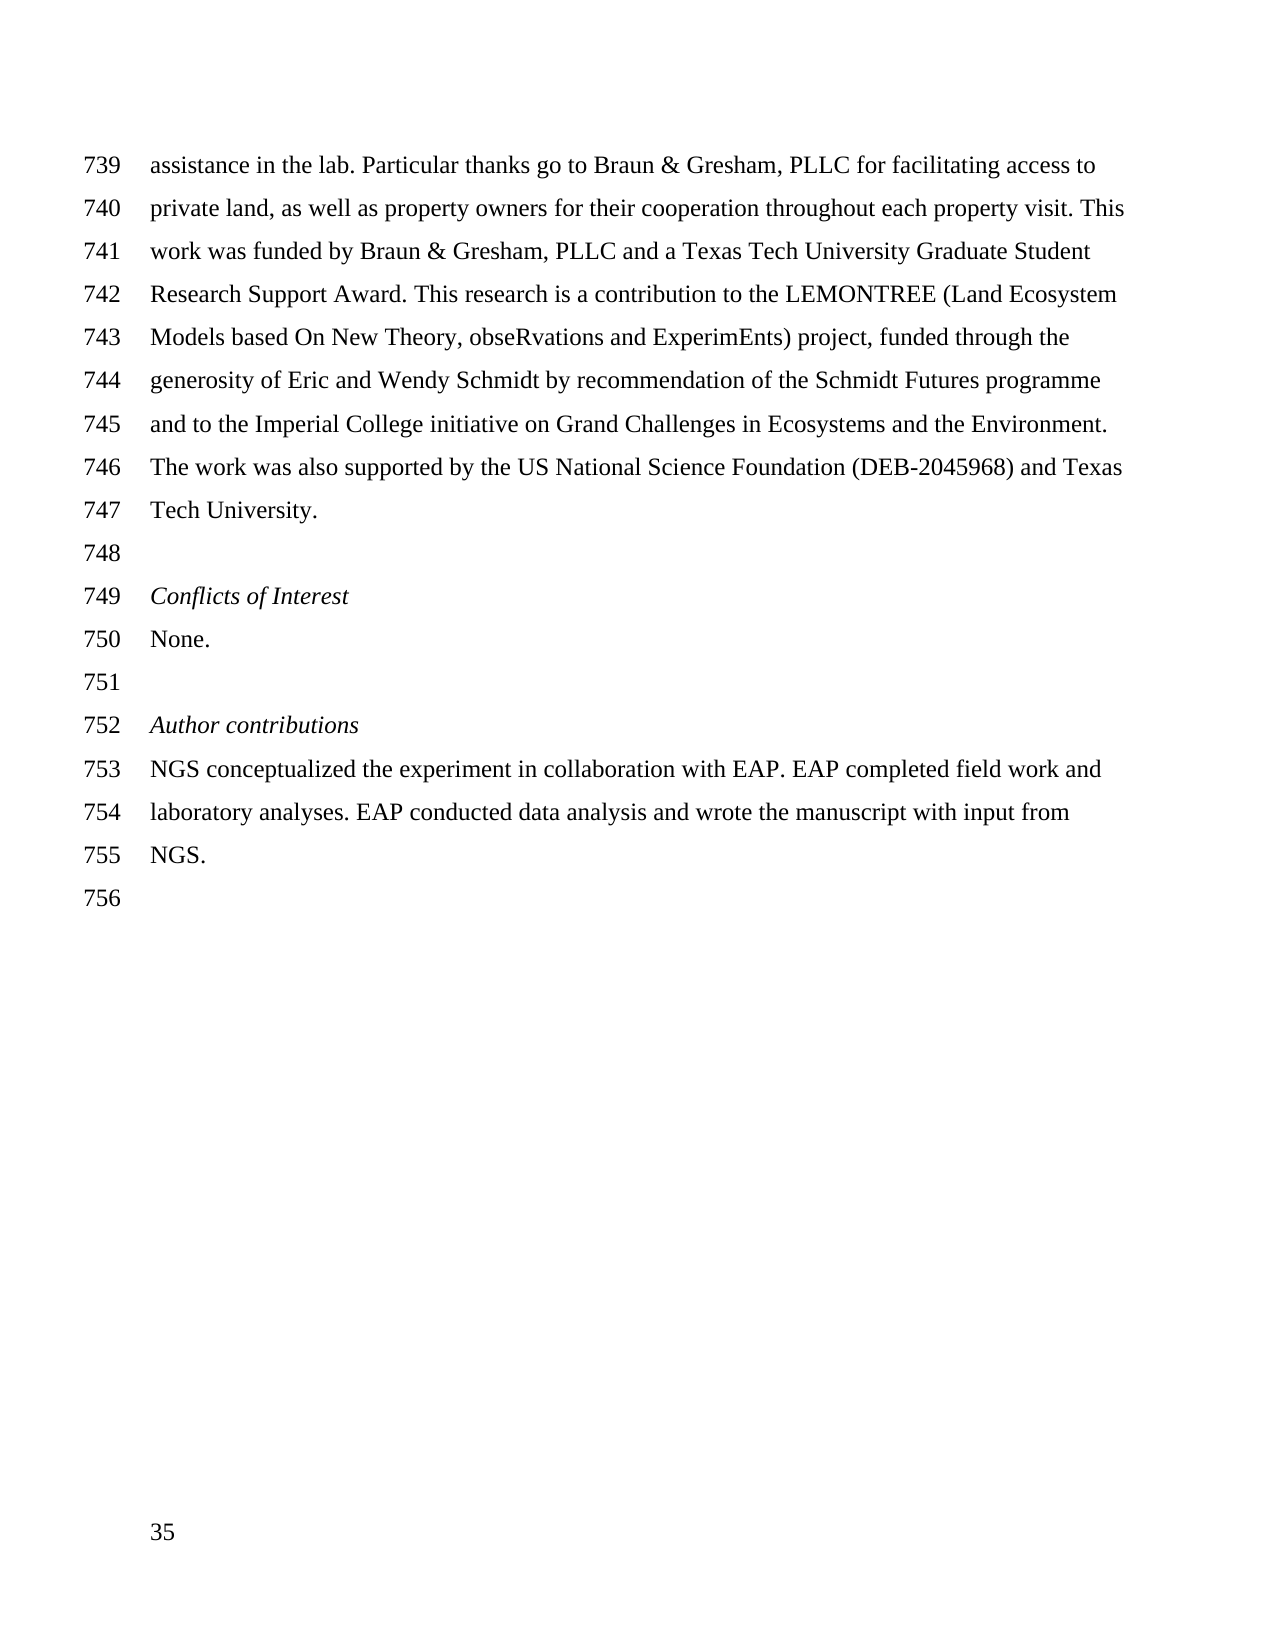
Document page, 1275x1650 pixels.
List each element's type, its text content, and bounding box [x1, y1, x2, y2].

text Author contributions [150, 711, 1125, 739]
text Conflicts of Interest [150, 581, 1125, 610]
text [150, 150, 1125, 524]
text None. [150, 624, 1125, 653]
text NGS conceptualized the experiment in collaboration with EAP. EAP completed field work and laboratory analyses. EAP conducted data analysis and wrote the manuscript with input from NGS. [150, 754, 1125, 869]
